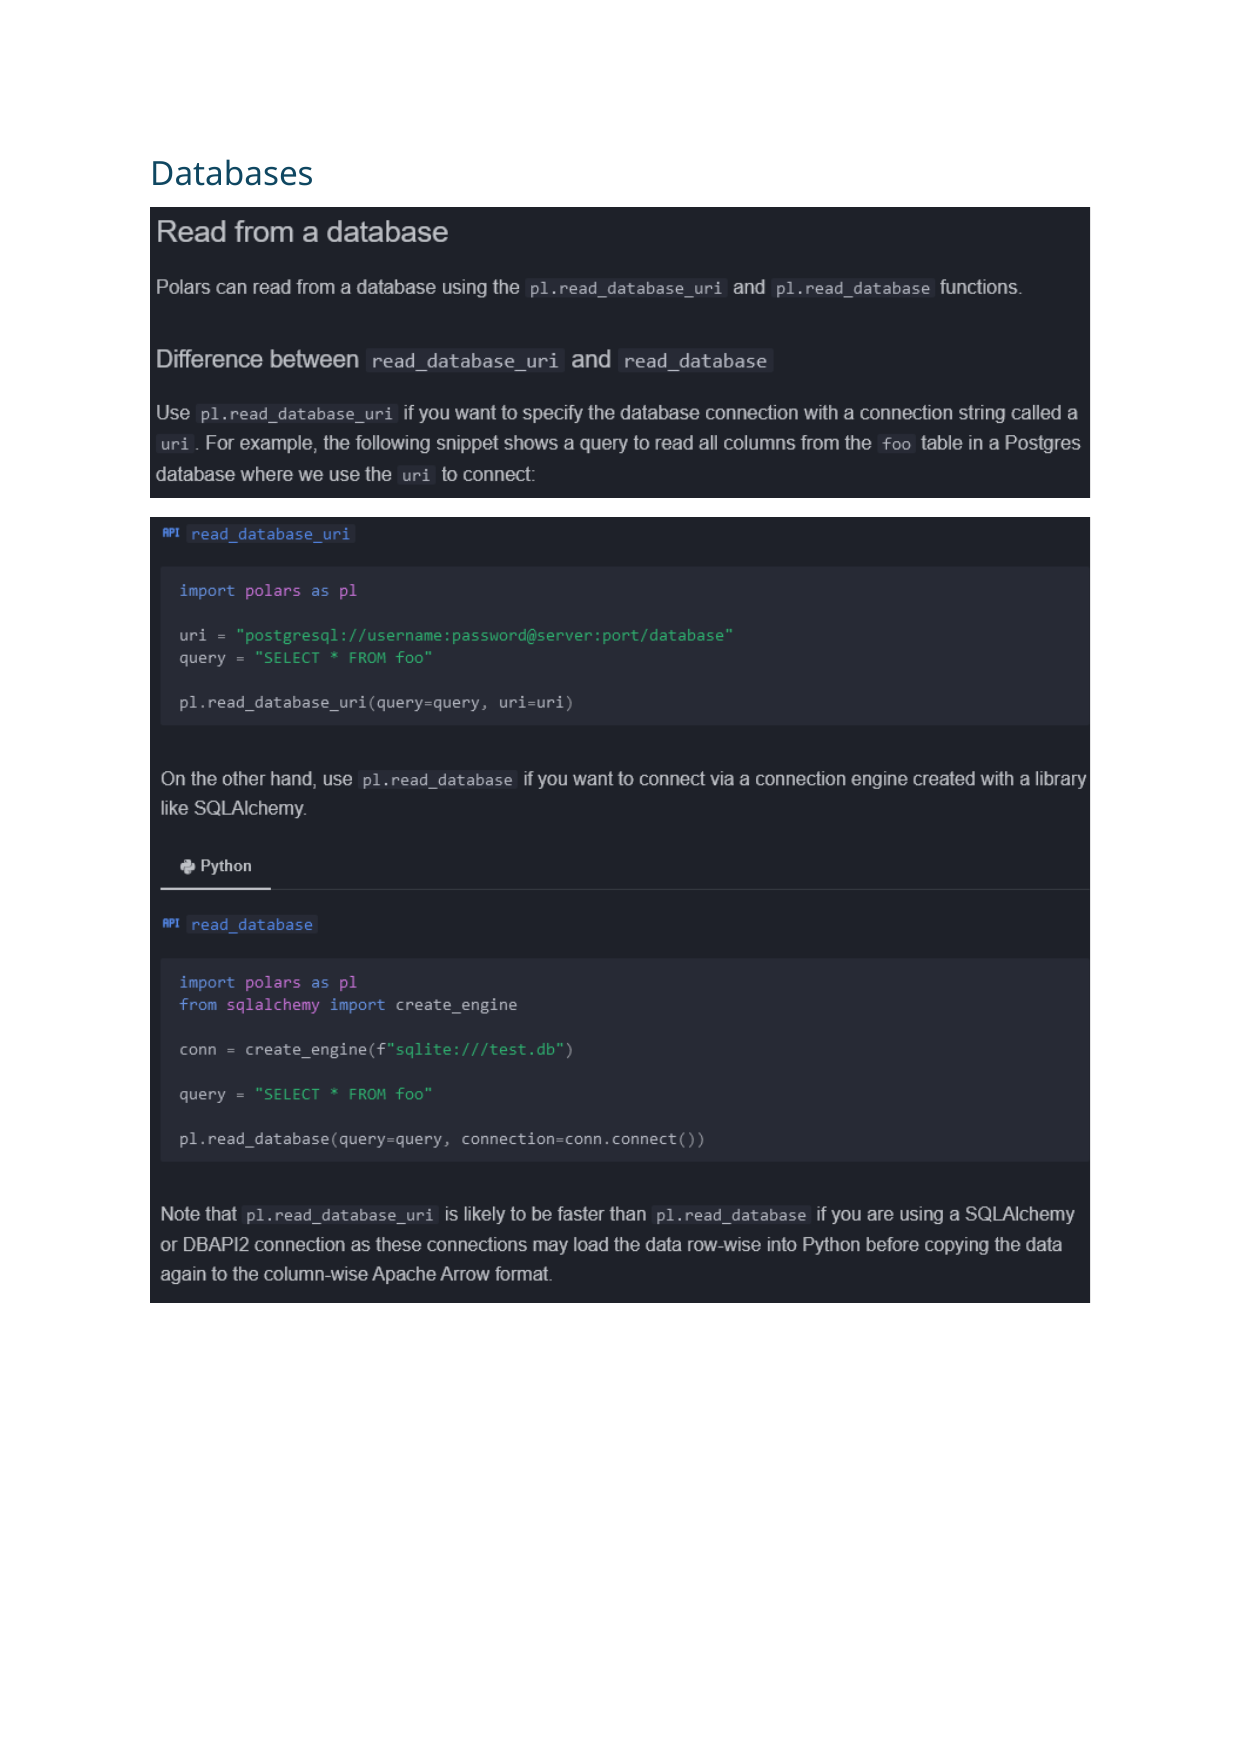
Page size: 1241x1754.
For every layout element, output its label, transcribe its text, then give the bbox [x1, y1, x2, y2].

picture [150, 517, 1091, 1303]
subtitle Databases [150, 150, 1090, 195]
picture [150, 207, 1091, 498]
